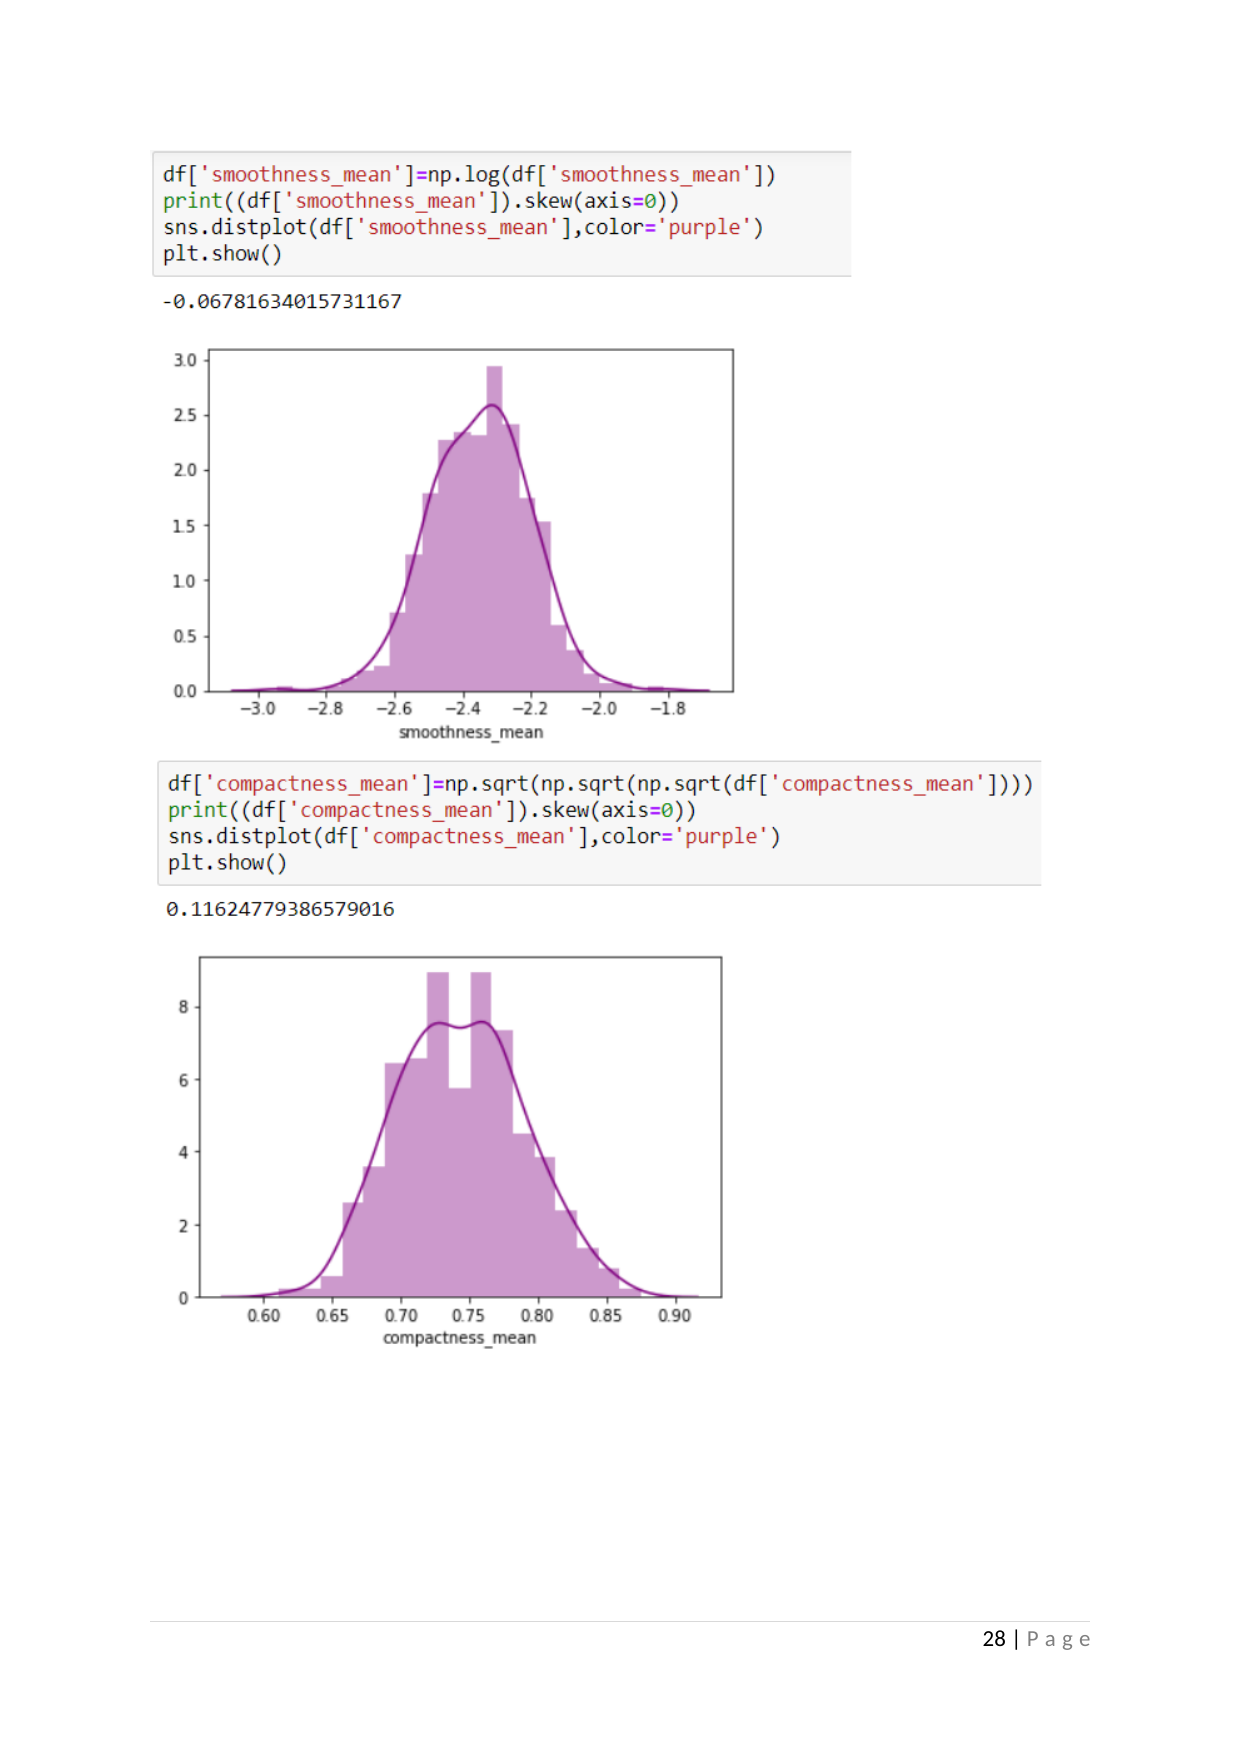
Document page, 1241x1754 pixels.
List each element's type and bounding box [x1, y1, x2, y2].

picture [150, 150, 852, 756]
picture [150, 757, 1042, 1379]
